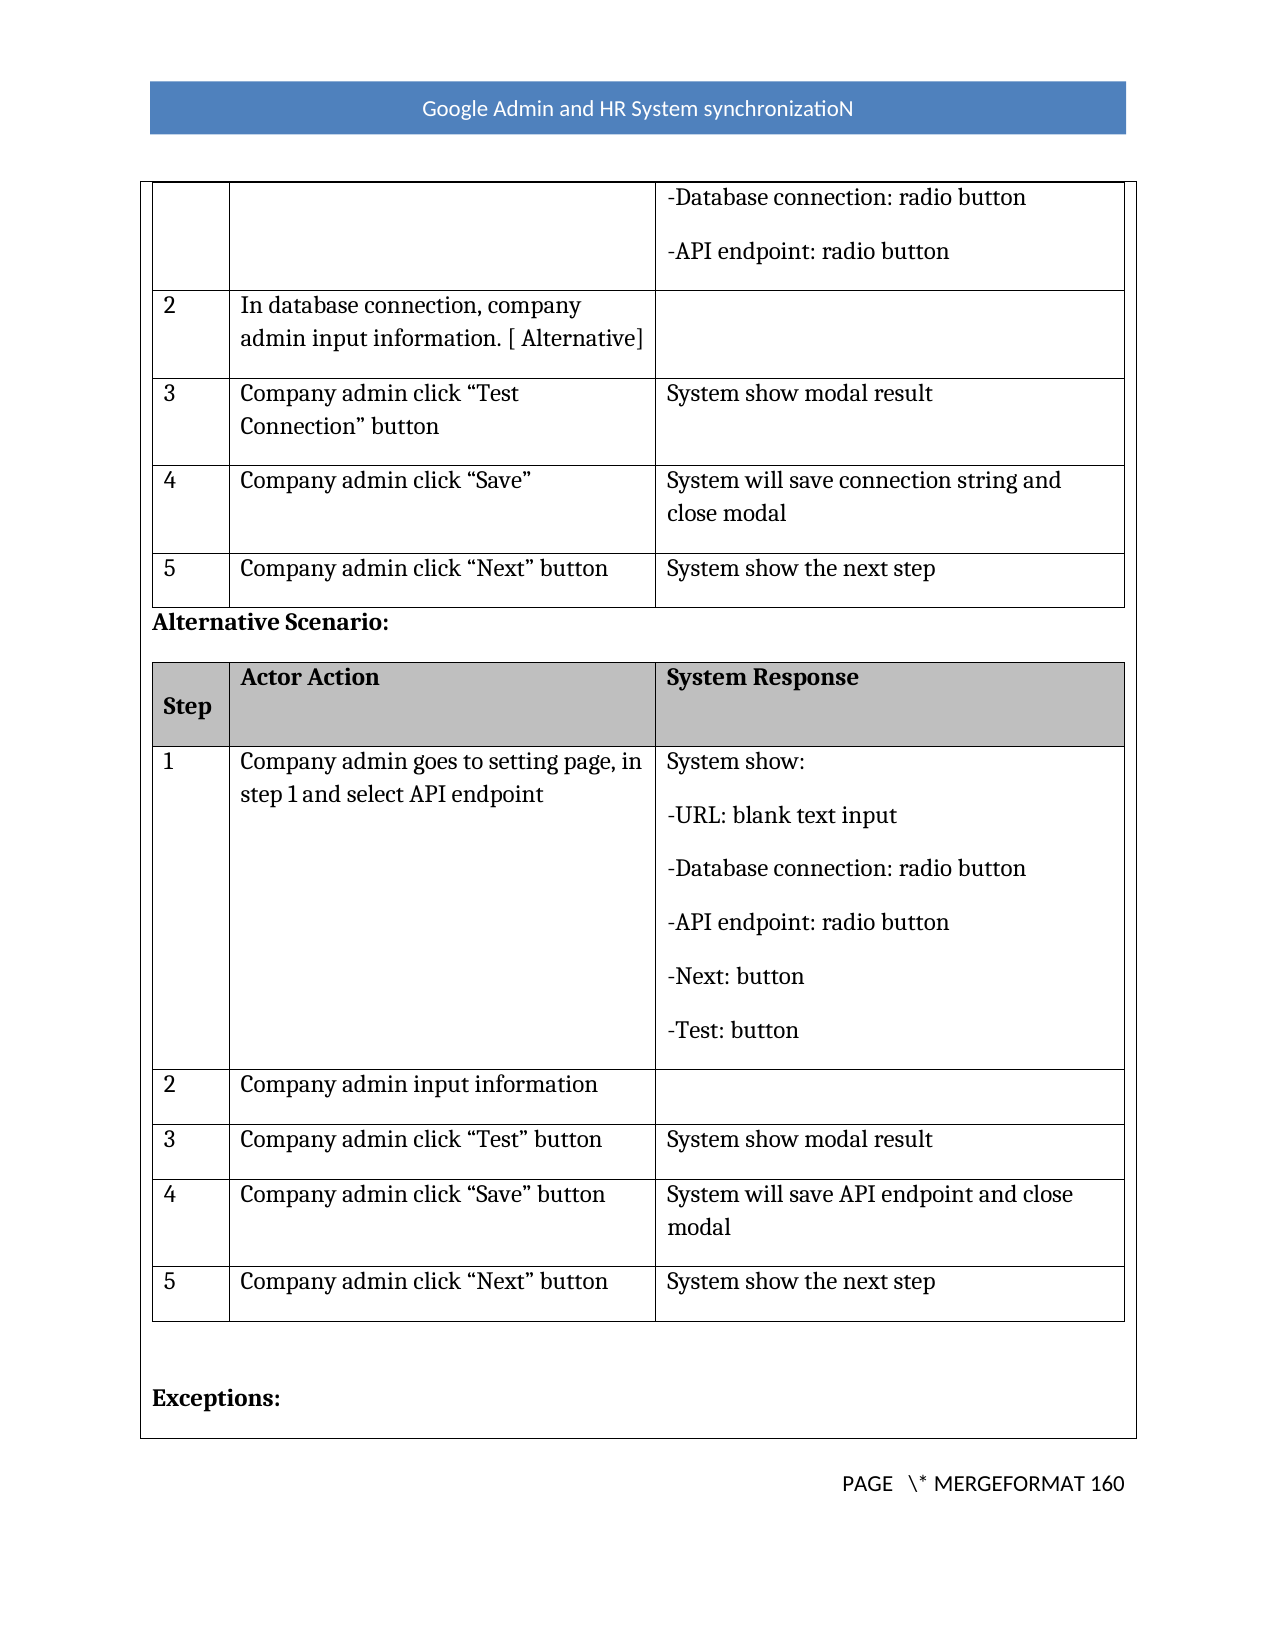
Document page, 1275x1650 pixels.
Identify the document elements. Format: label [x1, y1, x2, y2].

table_cell [141, 182, 1136, 1437]
